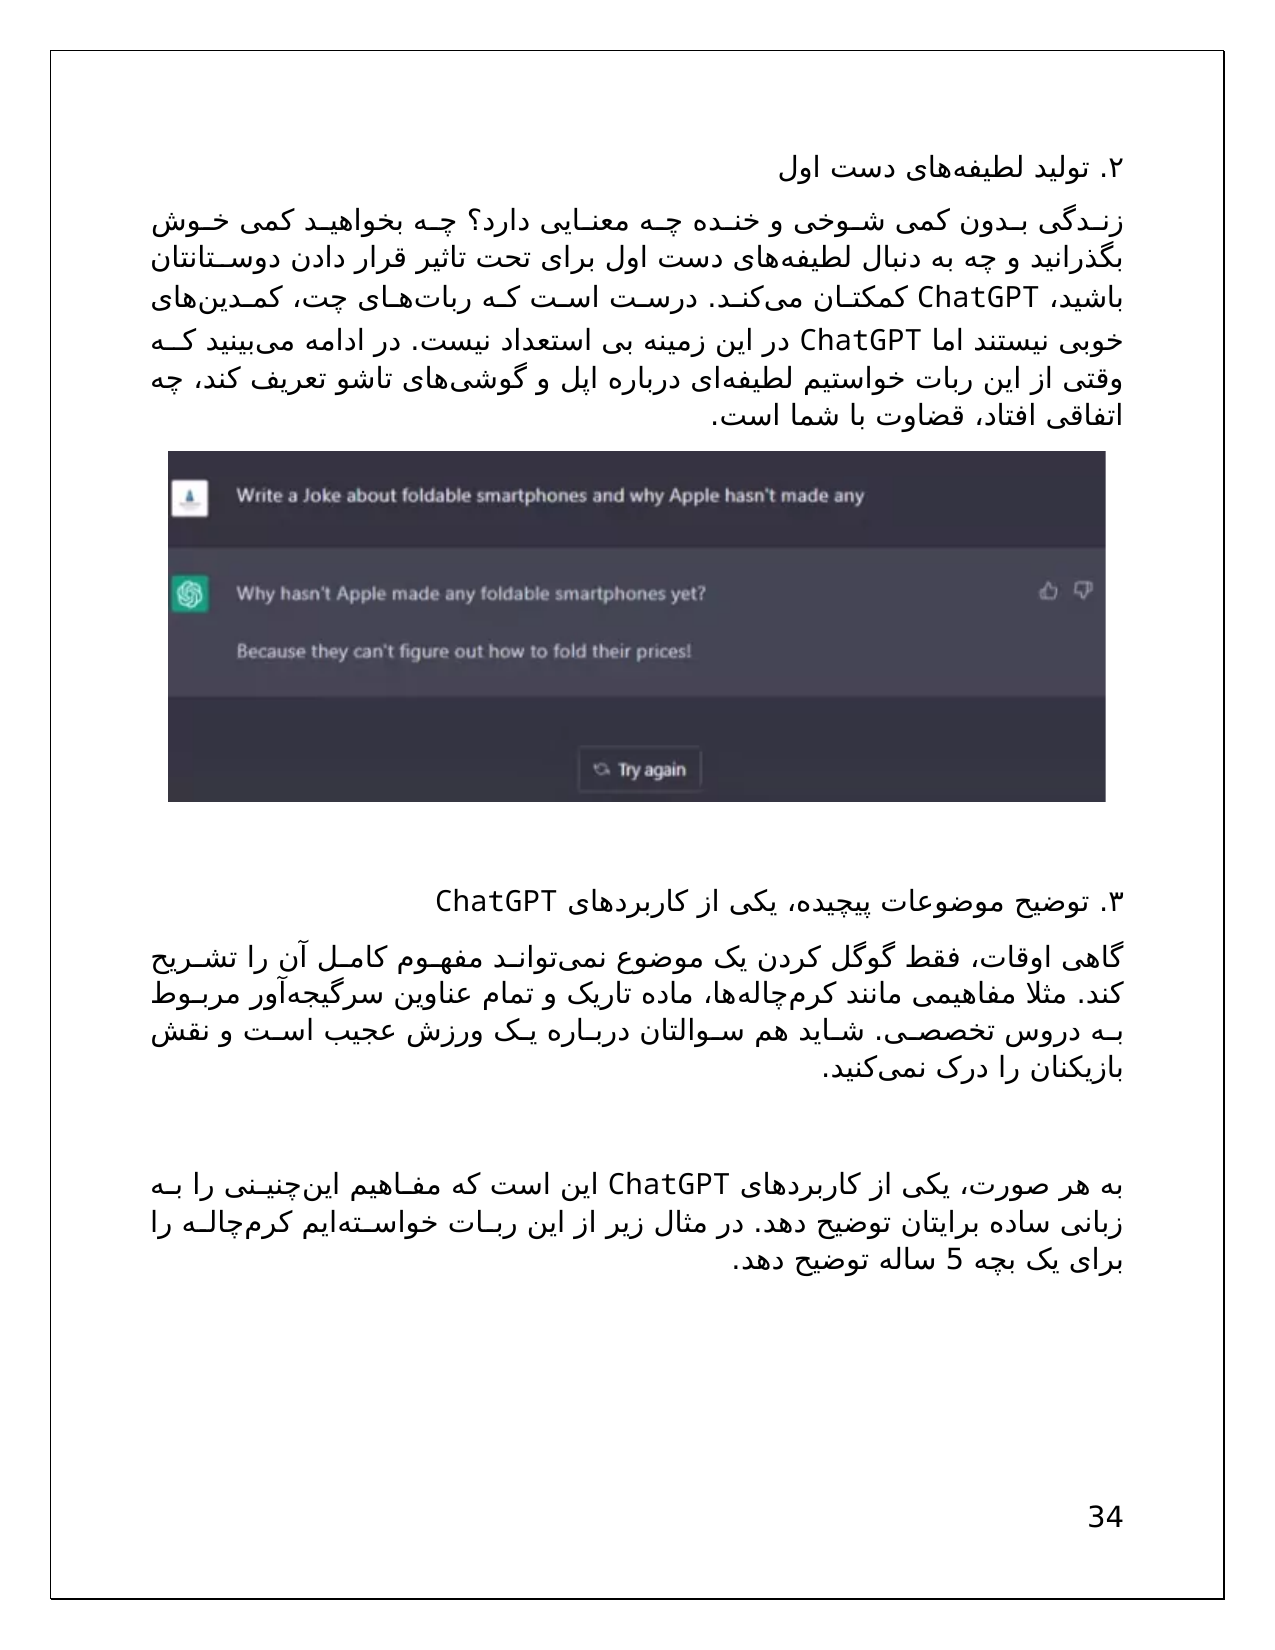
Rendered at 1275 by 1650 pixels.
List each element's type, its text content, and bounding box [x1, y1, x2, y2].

text ۲. تولید لطیفه‌های دست اول [150, 150, 1124, 184]
text زندگی بدون کمی شوخی و خنده چه معنایی دارد؟ چه بخواهید کمی خوش بگذرانید و چه به دنبال لطیفه‌های دست اول برای تحت تاثیر قرار دادن دوستانتان باشید، ChatGPT کمکتان می‌کند. درست است که ربات‌های چت، کمدین‌های خوبی نیستند اما ChatGPT در این زمینه بی استعداد نیست. در ادامه می‌بینید که وقتی از این ربات خواستیم لطیفه‌ای درباره اپل و گوشی‌های تاشو تعریف کند، چه اتفاقی افتاد، قضاوت با شما است. [150, 203, 1124, 432]
picture [168, 451, 1106, 802]
text به هر صورت، یکی از کاربردهای ChatGPT این است که مفاهیم این‌چنینی را به زبانی ساده برایتان توضیح دهد. در مثال زیر از این ربات خواسته‌ایم کرم‌چاله را برای یک بچه 5 ساله توضیح دهد. [150, 1163, 1124, 1276]
text گاهی اوقات، فقط گوگل کردن یک موضوع نمی‌تواند مفهوم کامل آن را تشریح کند. مثلا مفاهیمی مانند کرم‌چاله‌ها، ماده تاریک و تمام عناوین سرگیجه‌آور مربوط به دروس تخصصی. شاید هم سوالتان درباره یک ورزش عجیب است و نقش بازیکنان را درک نمی‌کنید. [150, 940, 1124, 1084]
text ۳. توضیح موضوعات پیچیده، یکی از کاربردهای ChatGPT [150, 881, 1124, 920]
